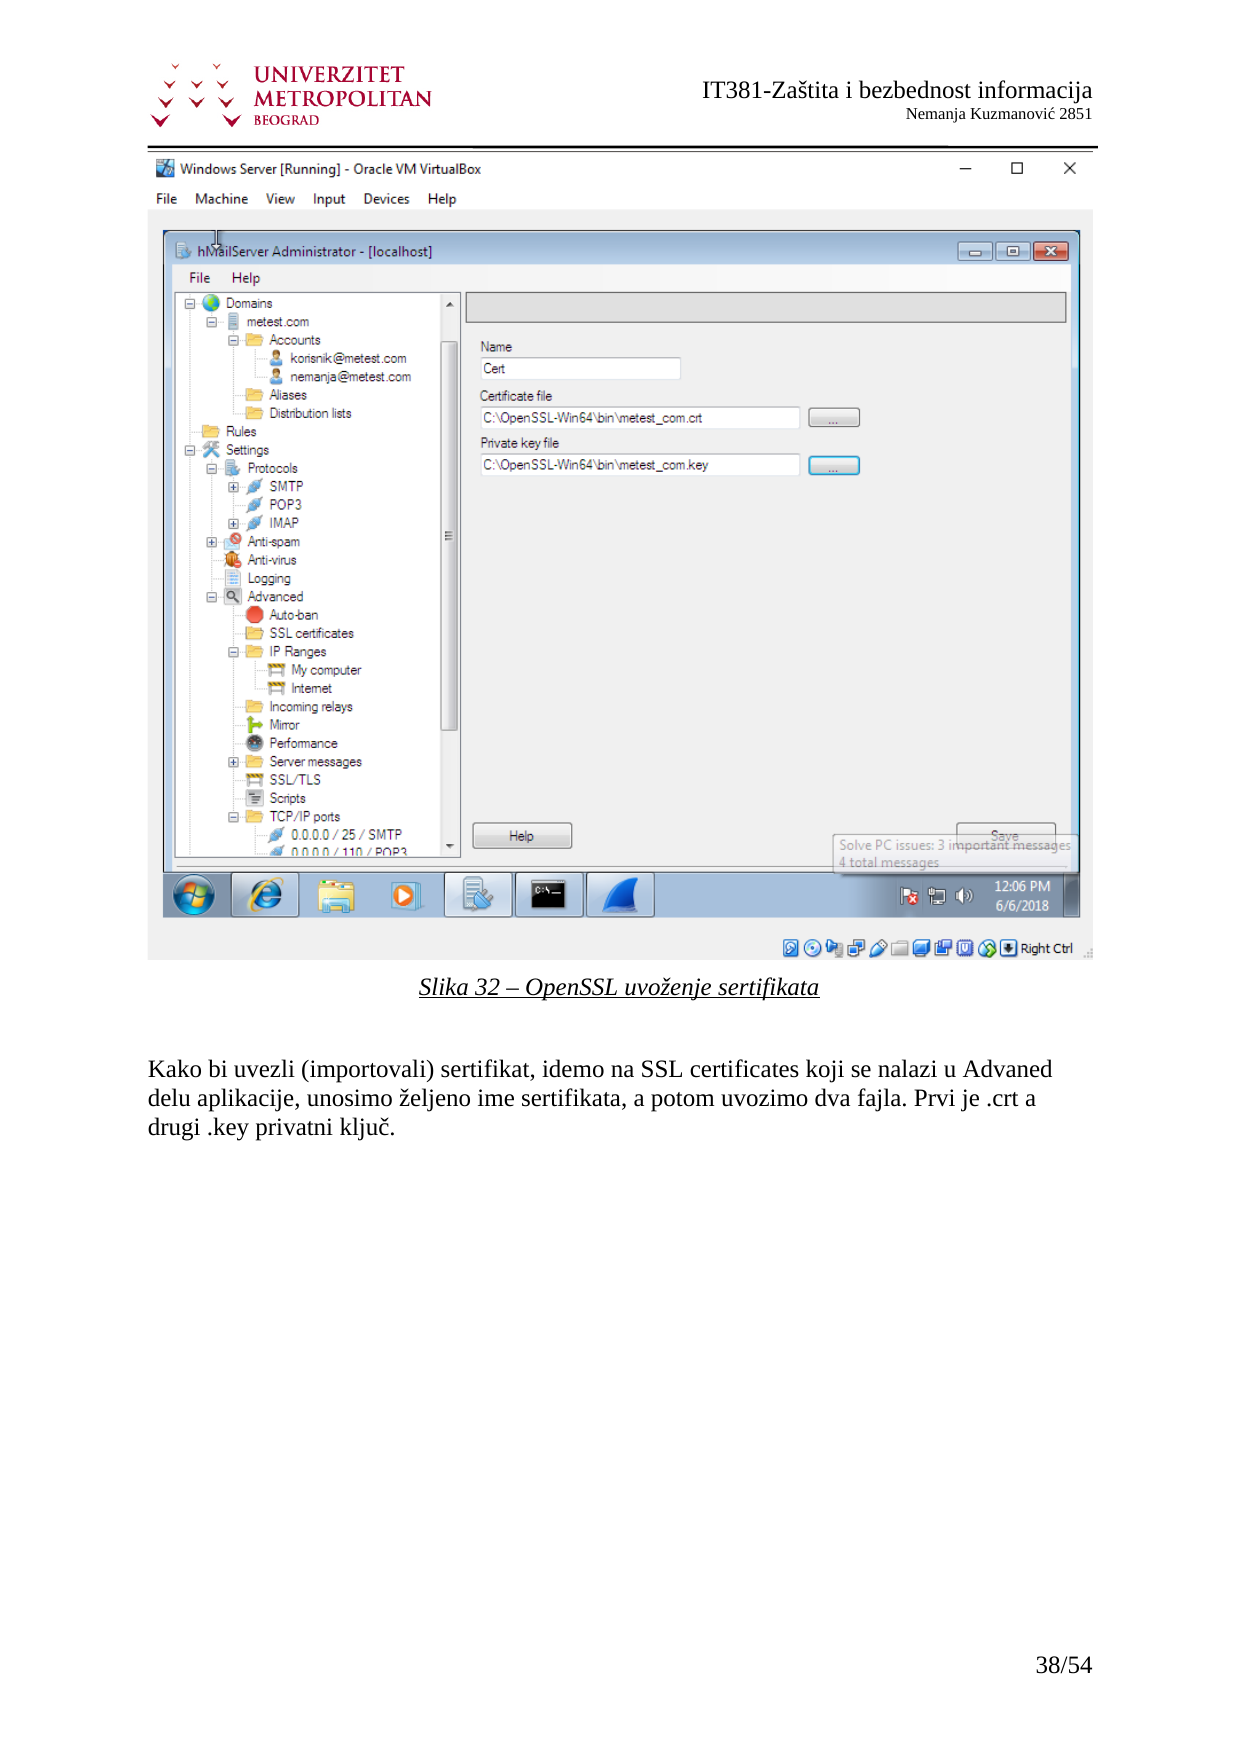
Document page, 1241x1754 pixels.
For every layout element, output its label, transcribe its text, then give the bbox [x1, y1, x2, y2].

picture [147, 151, 1093, 960]
text Kako bi uvezli (importovali) sertifikat, idemo na SSL certificates koji se nalazi u Advaned delu aplikacije, unosimo željeno ime sertifikata, a potom uvozimo dva fajla. Prvi je .crt a drugi .key privatni ključ. [148, 1054, 1092, 1141]
text Slika 32 – OpenSSL uvoženje sertifikata [148, 972, 1092, 1001]
picture [141, 53, 440, 135]
